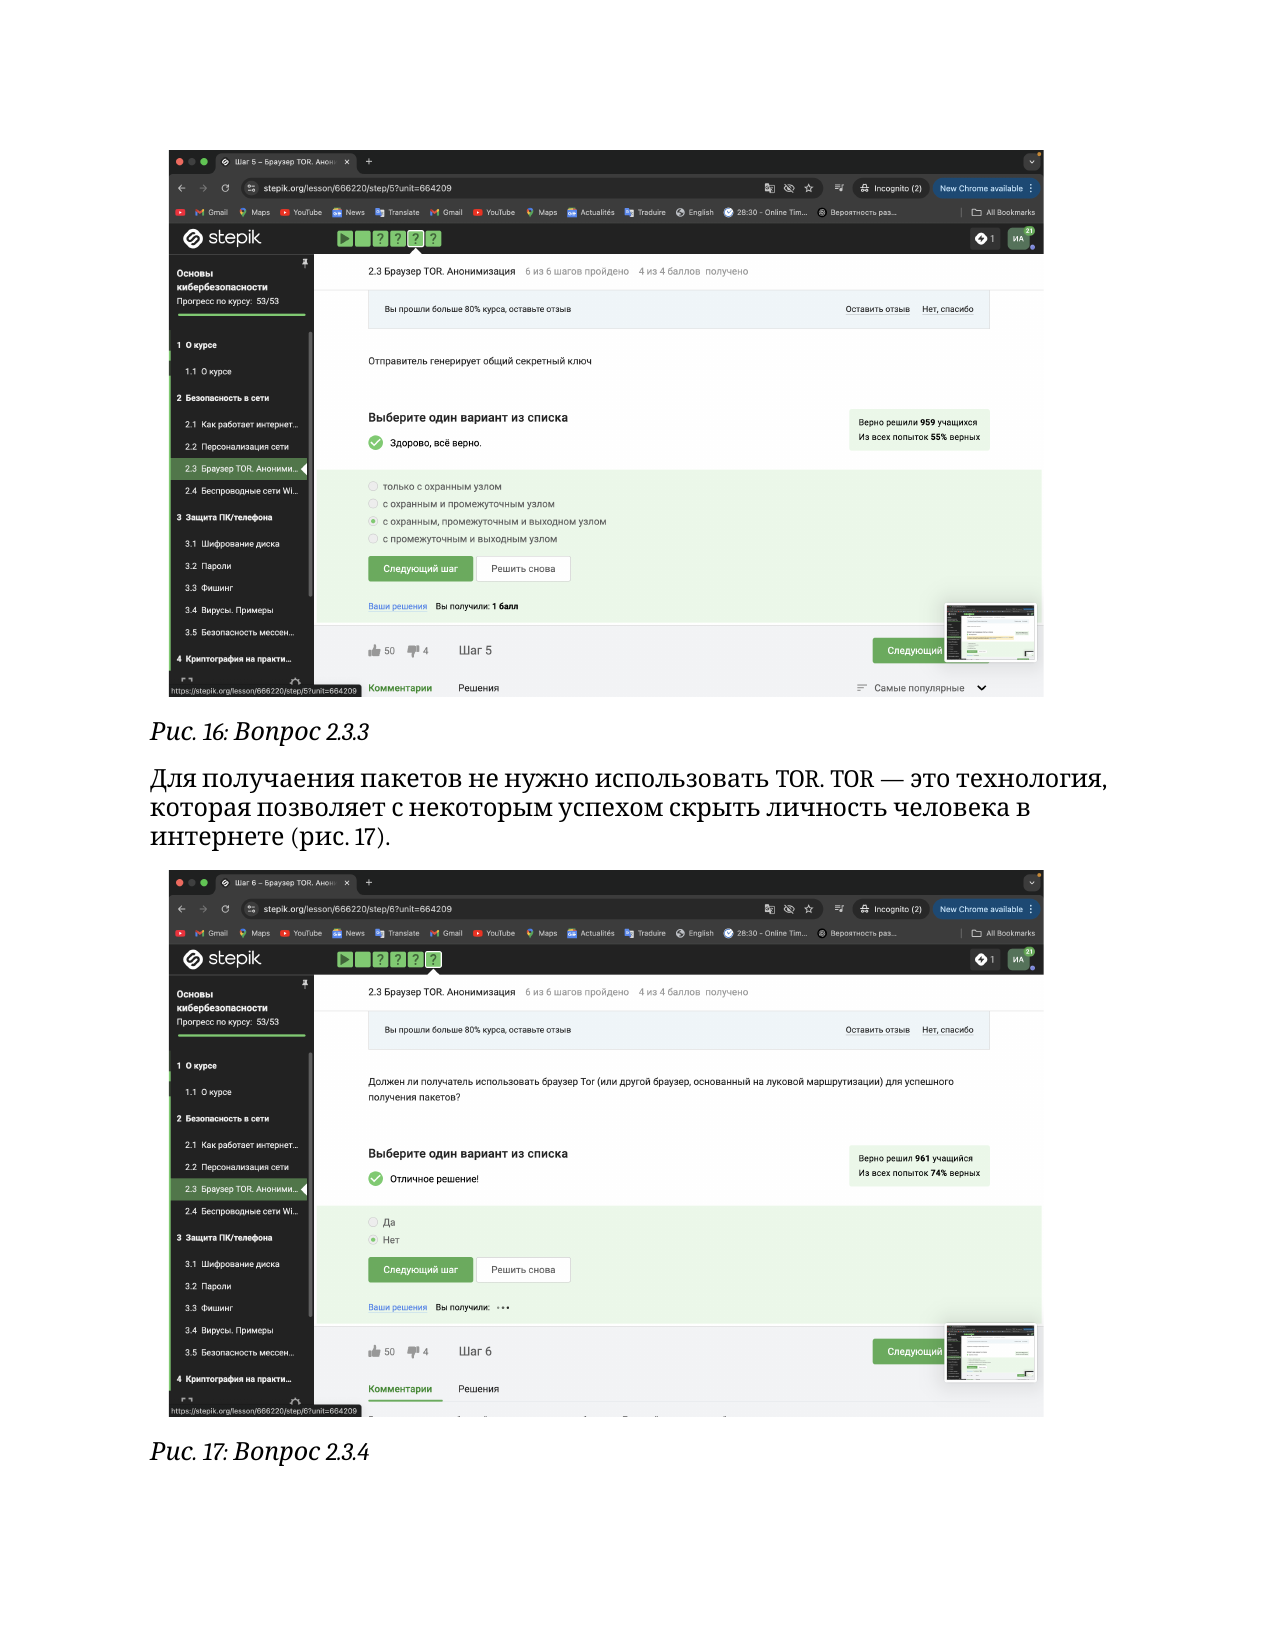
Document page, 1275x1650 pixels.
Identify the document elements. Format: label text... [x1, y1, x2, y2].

text Для получаения пакетов не нужно использовать TOR. TOR — это технология, которая позволяет с некоторым успехом скрыть личность человека в интернете (рис. 17). [150, 765, 1125, 851]
picture [168, 870, 1044, 1417]
text Рис. 16: Вопрос 2.3.3 [150, 718, 1125, 746]
picture [168, 150, 1044, 697]
text Рис. 17: Вопрос 2.3.4 [150, 1438, 1125, 1467]
